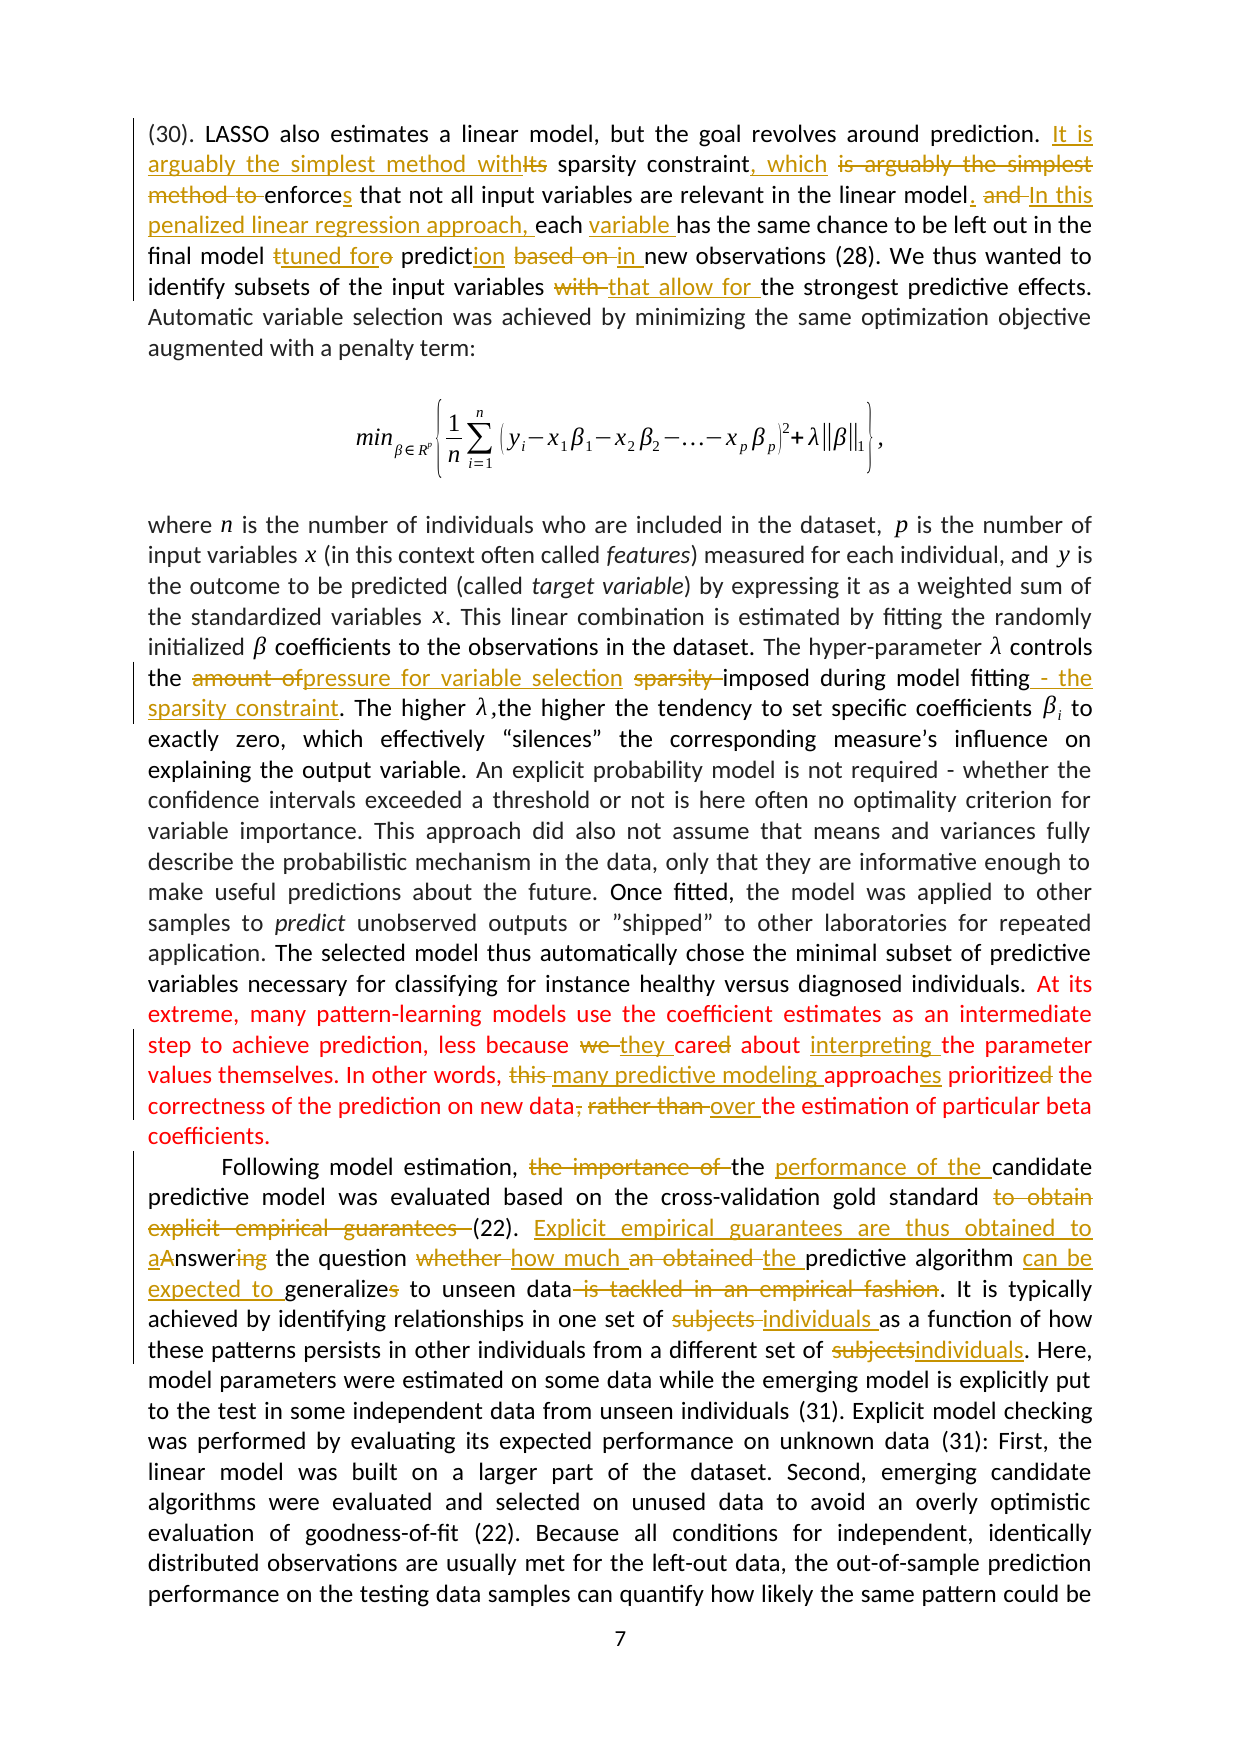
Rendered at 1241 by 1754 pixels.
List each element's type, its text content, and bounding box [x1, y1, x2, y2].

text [148, 118, 1092, 362]
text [148, 1151, 1092, 1609]
text where is the number of individuals who are included in the dataset, is the number of input variables (in this context often called features) measured for each individual, and is the outcome to be predicted (called target variable) by expressing it as a weighted sum of the standardized variables . This linear combination is estimated by fitting the randomly initialized coefficients to the observations in the dataset. The hyper-parameter controls the imposed during model fitting. The higher the higher the tendency to set specific coefficients to exactly zero, which effectively “silences” the corresponding measure’s influence on explaining the output variable. An explicit probability model is not required - whether the confidence intervals exceeded a threshold or not is here often no optimality criterion for variable importance. This approach did also not assume that means and variances fully describe the probabilistic mechanism in the data, only that they are informative enough to make useful predictions about the future. Once fitted, the model was applied to other samples to predict unobserved outputs or ”shipped” to other laboratories for repeated application. The selected model thus automatically chose the minimal subset of predictive variables necessary for classifying for instance healthy versus diagnosed individuals. At its extreme, many pattern-learning models use the coefficient estimates as an intermediate step to achieve prediction, less because care about the parameter values themselves. In other words, approach prioritize the correctness of the prediction on new data the estimation of particular beta coefficients. [148, 509, 1092, 1151]
